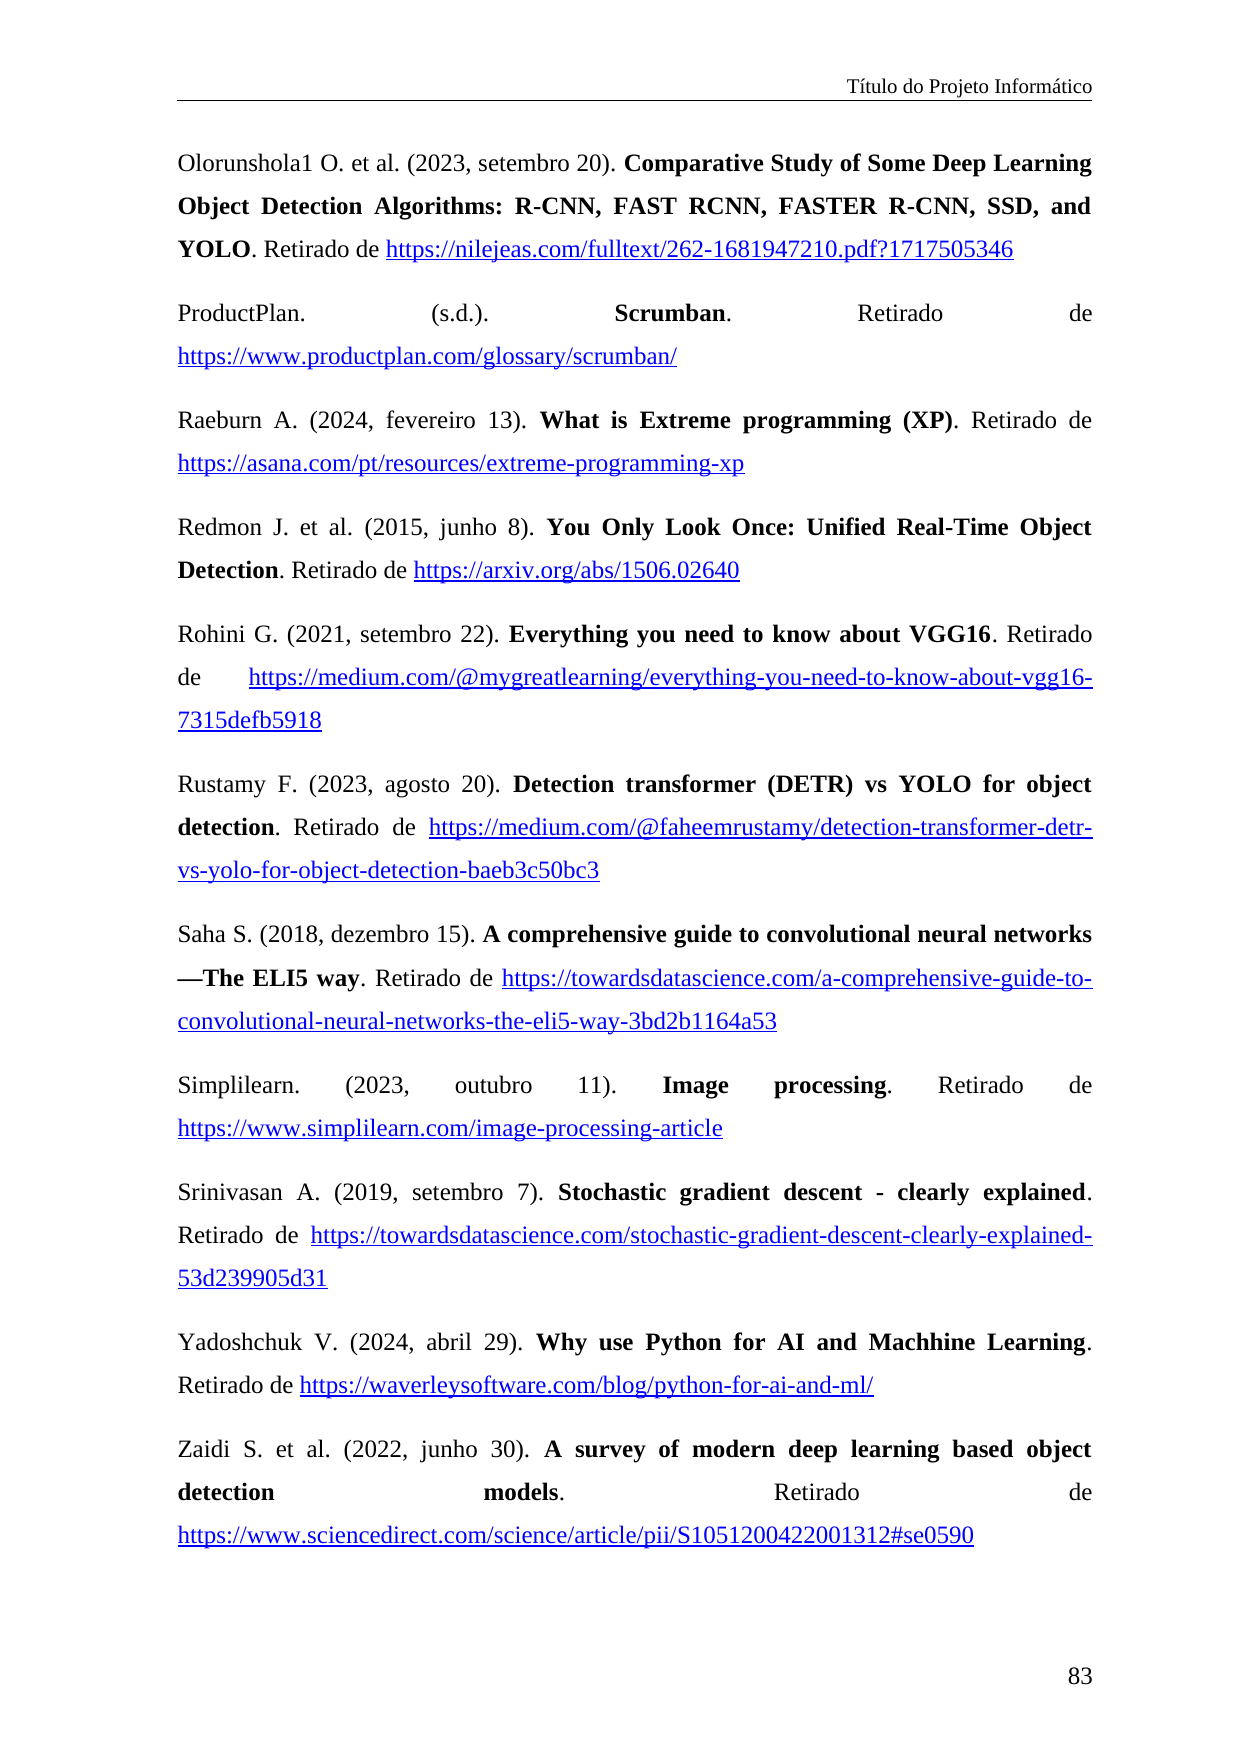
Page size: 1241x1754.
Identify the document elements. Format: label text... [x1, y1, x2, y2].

text ProductPlan. (s.d.). Scrumban. Retirado de https://www.productplan.com/glossary/scrumban/ [177, 298, 1092, 370]
text Saha S. (2018, dezembro 15). A comprehensive guide to convolutional neural networks—The ELI5 way. Retirado de https://towardsdatascience.com/a-comprehensive-guide-to-convolutional-neural-networks-the-eli5-way-3bd2b1164a53 [177, 919, 1092, 1034]
text Simplilearn. (2023, outubro 11). Image processing. Retirado de https://www.simplilearn.com/image-processing-article [177, 1070, 1092, 1142]
text Zaidi S. et al. (2022, junho 30). A survey of modern deep learning based object detection models. Retirado de https://www.sciencedirect.com/science/article/pii/S1051200422001312#se0590 [177, 1434, 1092, 1549]
text Rustamy F. (2023, agosto 20). Detection transformer (DETR) vs YOLO for object detection. Retirado de https://medium.com/@faheemrustamy/detection-transformer-detr-vs-yolo-for-object-detection-baeb3c50bc3 [177, 769, 1092, 884]
text Yadoshchuk V. (2024, abril 29). Why use Python for AI and Machhine Learning. Retirado de https://waverleysoftware.com/blog/python-for-ai-and-ml/ [177, 1327, 1092, 1399]
text Olorunshola1 O. et al. (2023, setembro 20). Comparative Study of Some Deep Learning Object Detection Algorithms: R-CNN, FAST RCNN, FASTER R-CNN, SSD, and YOLO. Retirado de https://nilejeas.com/fulltext/262-1681947210.pdf?1717505346 [177, 148, 1092, 263]
text Srinivasan A. (2019, setembro 7). Stochastic gradient descent - clearly explained. Retirado de https://towardsdatascience.com/stochastic-gradient-descent-clearly-explained-53d239905d31 [177, 1177, 1092, 1292]
text Rohini G. (2021, setembro 22). Everything you need to know about VGG16. Retirado de https://medium.com/@mygreatlearning/everything-you-need-to-know-about-vgg16-7315defb5918 [177, 619, 1092, 734]
text Raeburn A. (2024, fevereiro 13). What is Extreme programming (XP). Retirado de https://asana.com/pt/resources/extreme-programming-xp [177, 405, 1092, 477]
text Redmon J. et al. (2015, junho 8). You Only Look Once: Unified Real-Time Object Detection. Retirado de https://arxiv.org/abs/1506.02640 [177, 512, 1092, 584]
